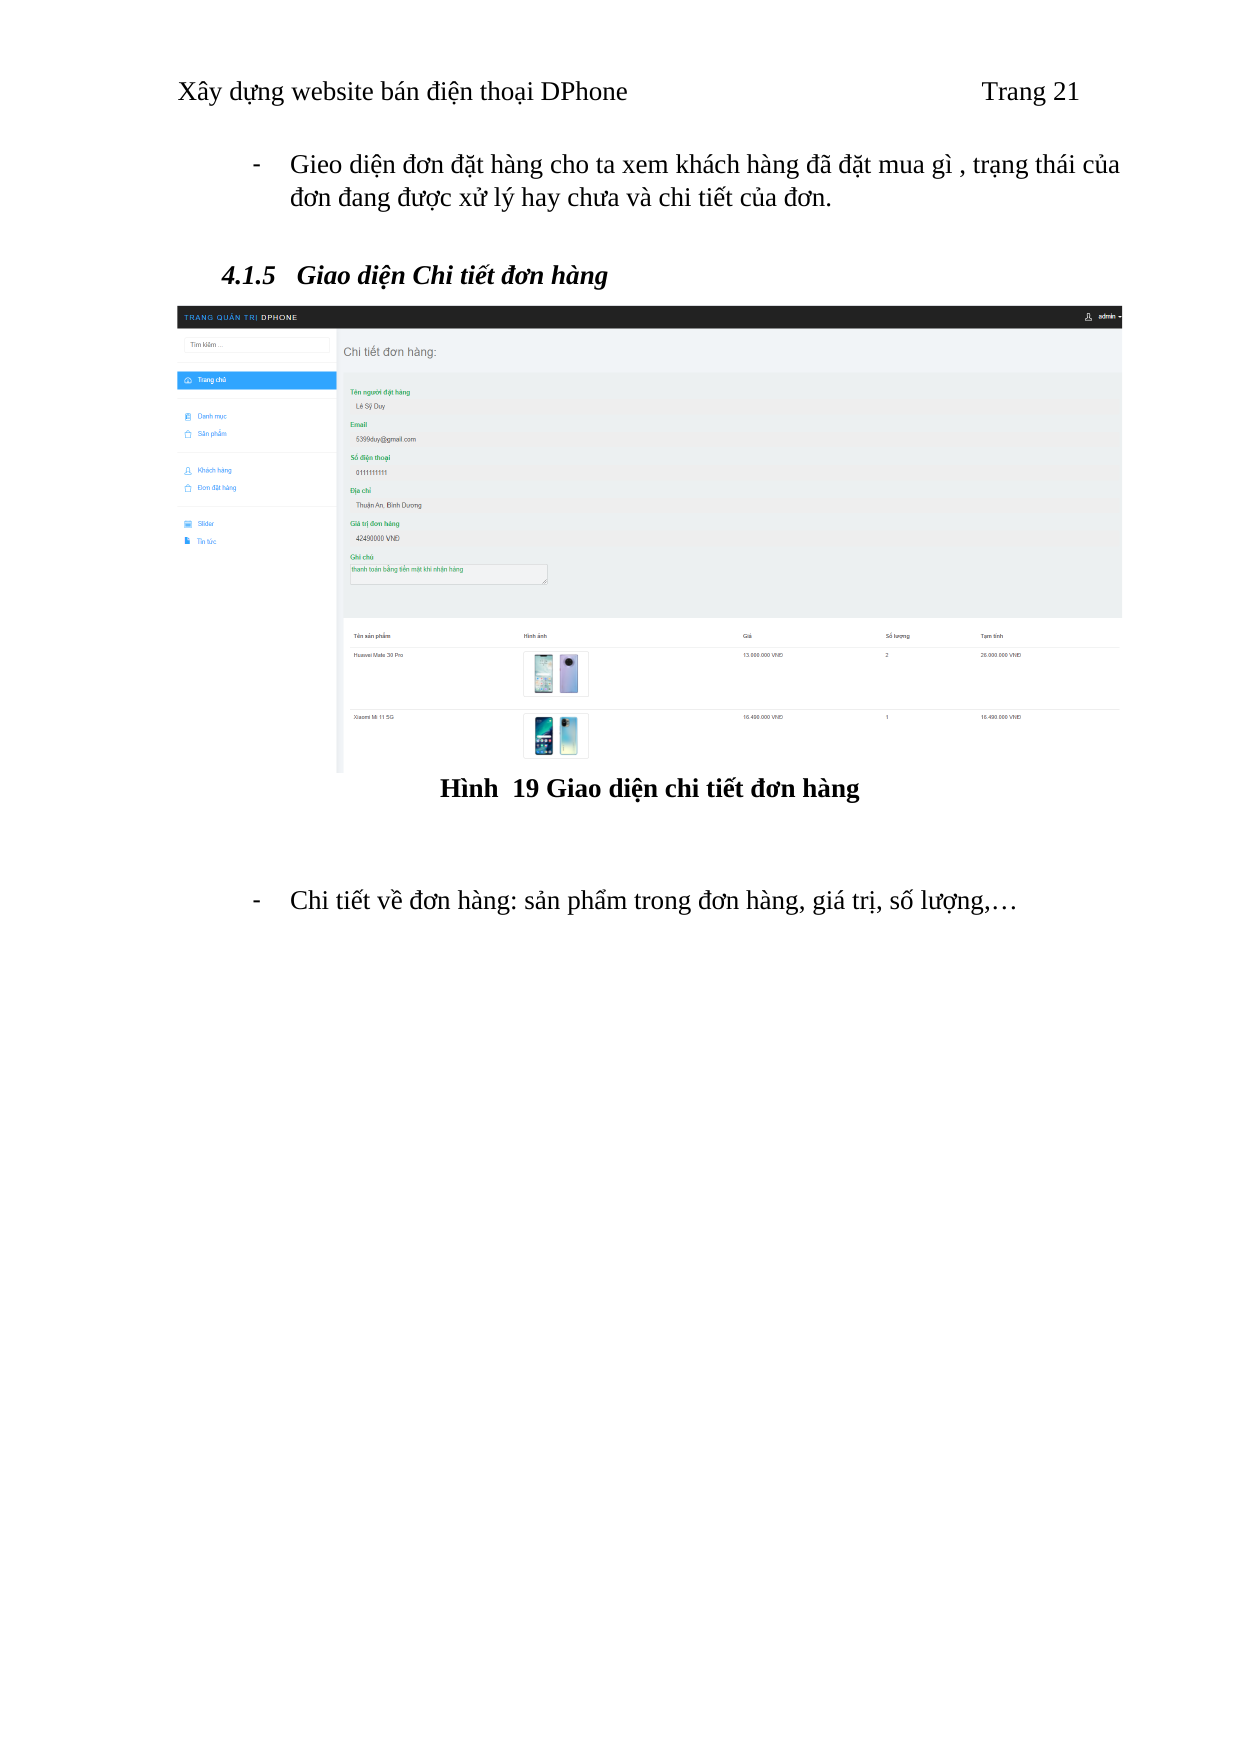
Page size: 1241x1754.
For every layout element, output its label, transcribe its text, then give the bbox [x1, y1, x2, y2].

list Giao diện Chi tiết đơn hàng [222, 259, 1122, 290]
list Chi tiết về đơn hàng: sản phẩm trong đơn hàng, giá trị, số lượng,… [252, 883, 1122, 916]
picture [177, 305, 1123, 773]
list Gieo diện đơn đặt hàng cho ta xem khách hàng đã đặt mua gì , trạng thái của đơn đang được xử lý hay chưa và chi tiết của đơn. [252, 148, 1122, 212]
text Hình 19 Giao diện chi tiết đơn hàng [177, 773, 1122, 803]
